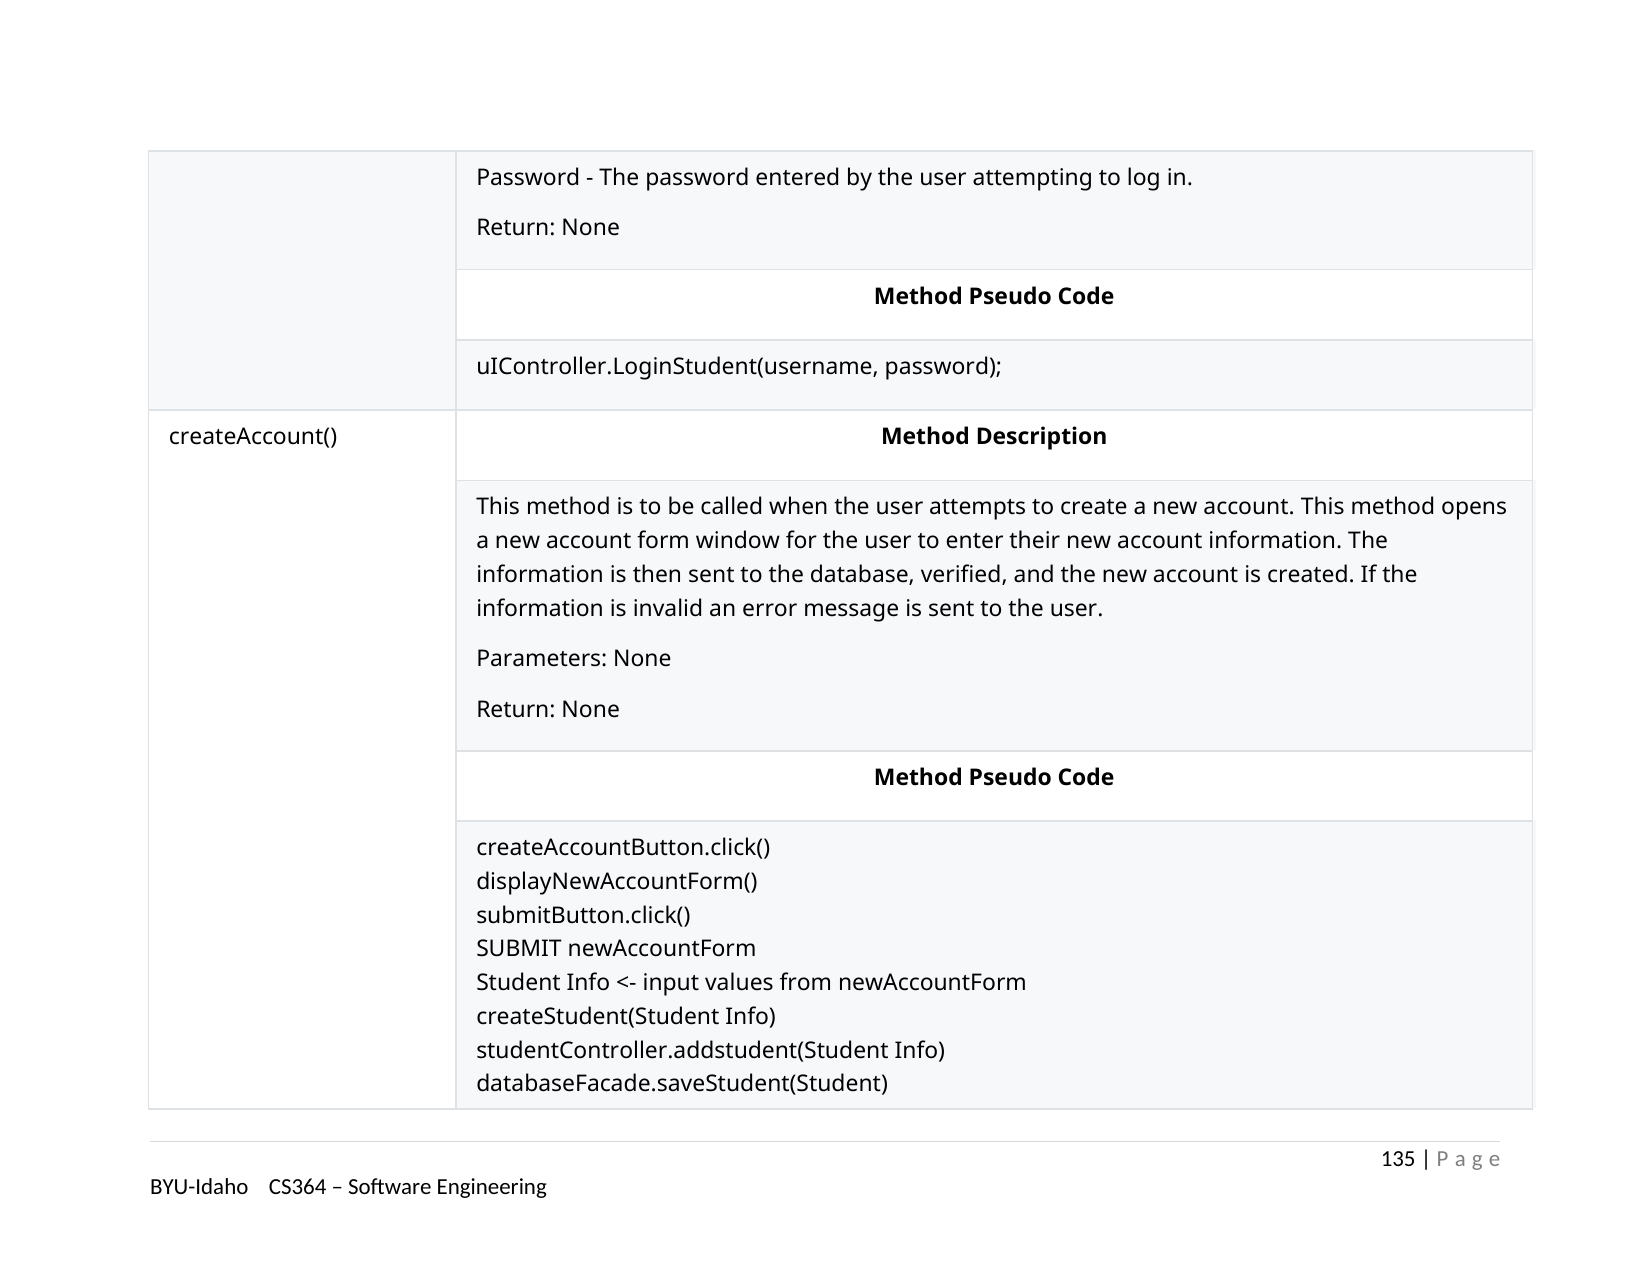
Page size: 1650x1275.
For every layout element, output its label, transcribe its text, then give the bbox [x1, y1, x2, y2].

table_cell createAccount() [149, 411, 455, 1108]
table_cell Method Pseudo Code [457, 752, 1532, 820]
table_cell uIController.LoginStudent(username, password); [457, 341, 1532, 409]
table_cell This method is to be called when the user attempts to create a new account. This method opens a new account form window for the user to enter their new account information. The information is then sent to the database, verified, and the new account is created. If the information is invalid an error message is sent to the user. Parameters: None Return: None [457, 481, 1532, 750]
table_cell Method Description [457, 411, 1532, 479]
table_cell Method Pseudo Code [457, 270, 1532, 339]
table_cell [457, 152, 1532, 269]
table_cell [457, 822, 1532, 1108]
